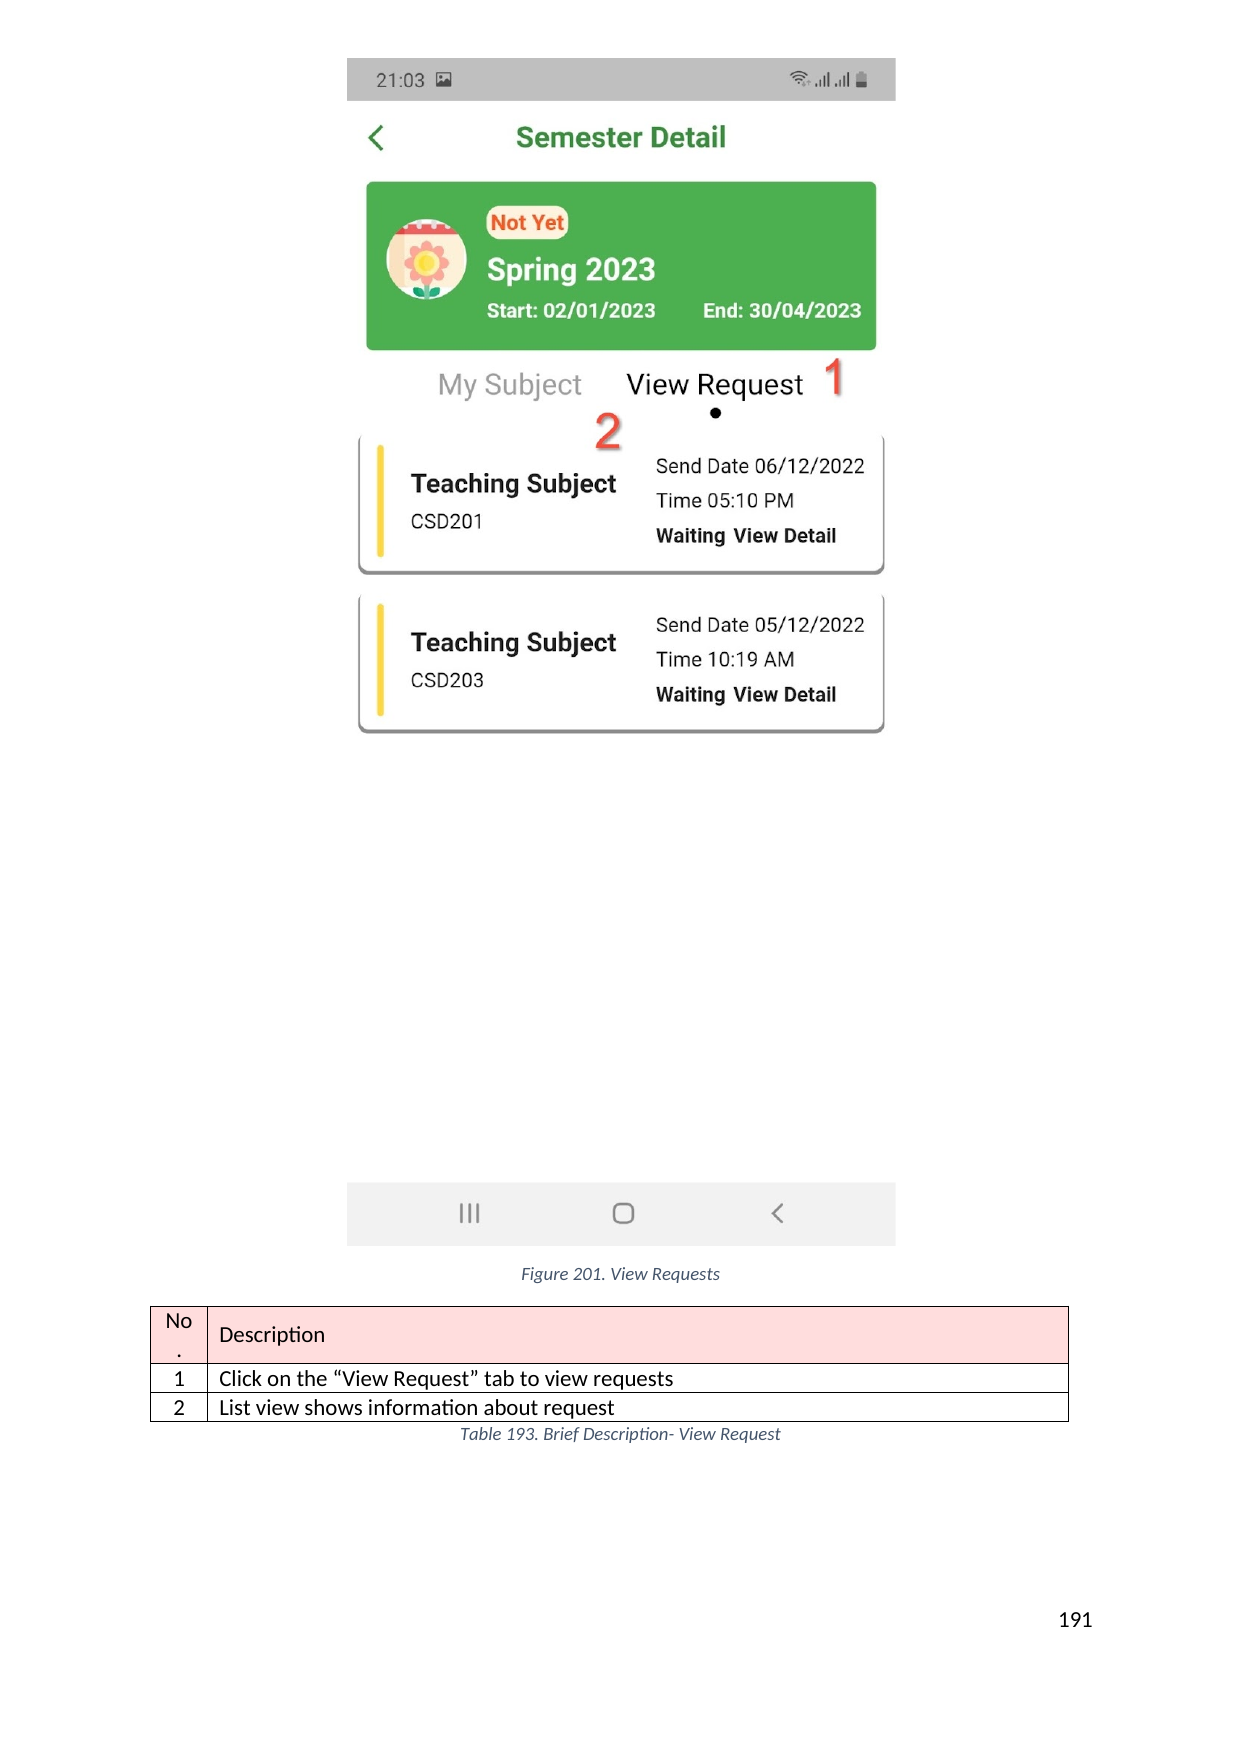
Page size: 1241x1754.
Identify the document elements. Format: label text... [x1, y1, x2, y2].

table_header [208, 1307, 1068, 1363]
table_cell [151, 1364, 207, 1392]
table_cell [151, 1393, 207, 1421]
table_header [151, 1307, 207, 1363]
picture [347, 58, 896, 1246]
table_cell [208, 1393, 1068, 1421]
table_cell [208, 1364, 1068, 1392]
